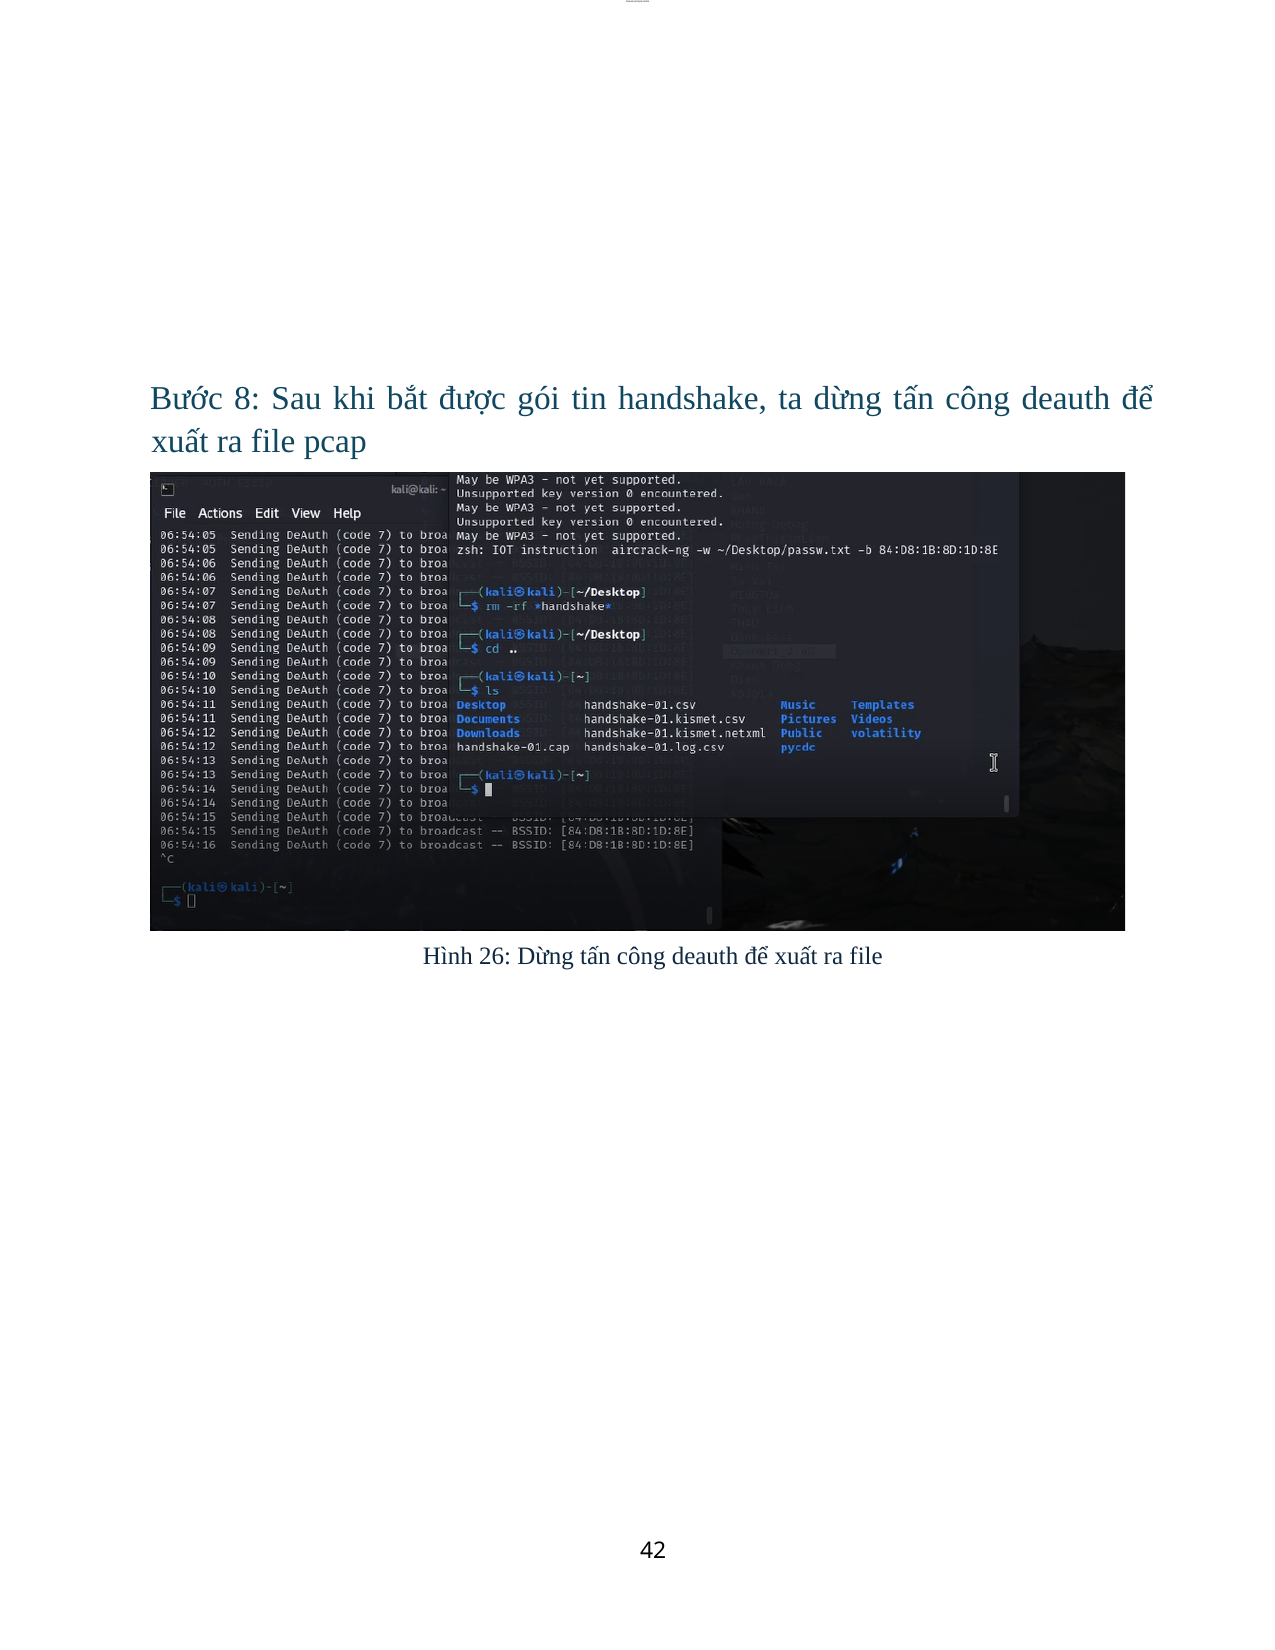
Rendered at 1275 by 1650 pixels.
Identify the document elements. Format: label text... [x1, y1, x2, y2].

text Hình 26: Dừng tấn công deauth để xuất ra file [150, 941, 1155, 970]
picture [150, 472, 1125, 931]
subtitle Bước 8: Sau khi bắt được gói tin handshake, ta dừng tấn công deauth để xuất ra file pcap [150, 378, 1155, 460]
